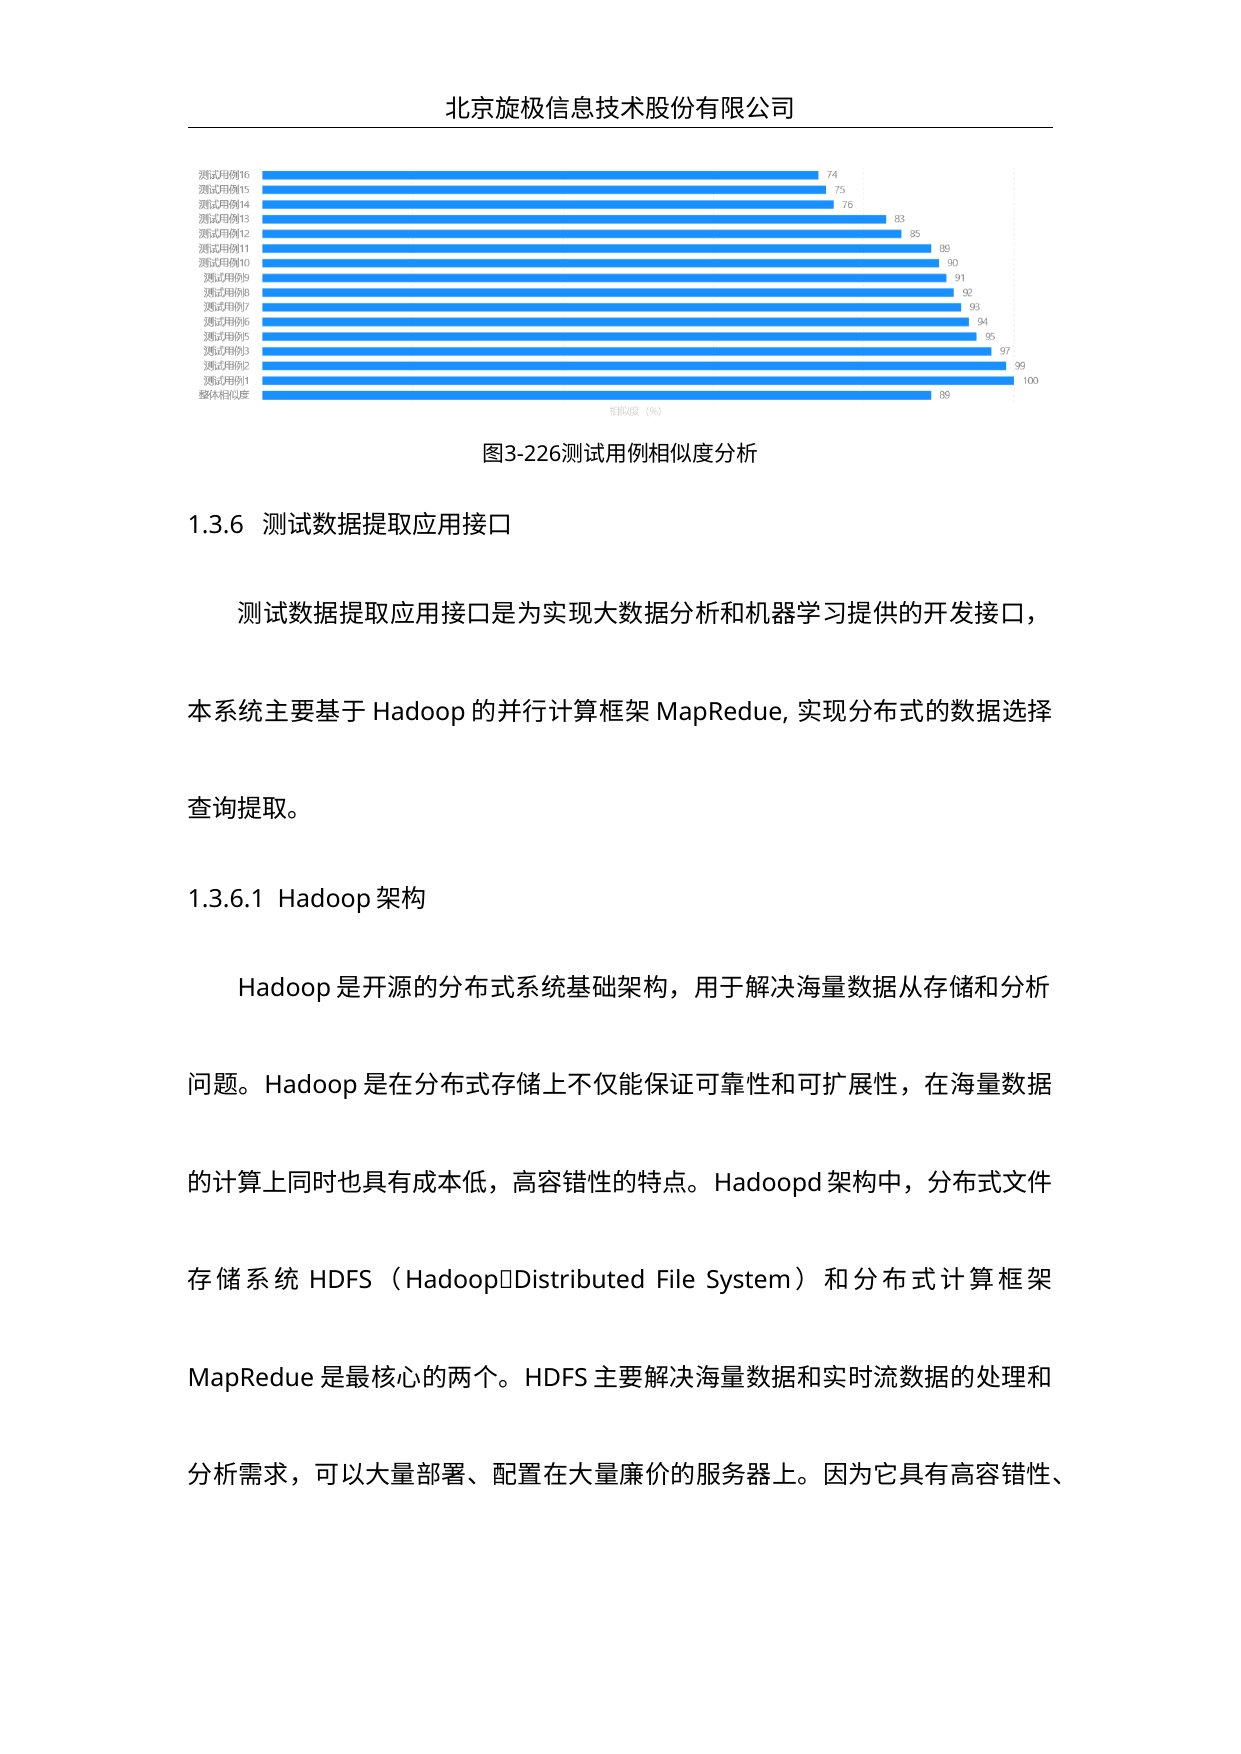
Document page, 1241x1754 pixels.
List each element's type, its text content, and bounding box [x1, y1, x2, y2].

subtitle Hadoop架构 [187, 864, 1053, 929]
subtitle 测试数据提取应用接口 [187, 490, 1053, 555]
text 测试数据提取应用接口是为实现大数据分析和机器学习提供的开发接口，本系统主要基于Hadoop的并行计算框架MapRedue, 实现分布式的数据选择查询提取。 [187, 579, 1053, 839]
text 图3-226测试用例相似度分析 [187, 435, 1053, 468]
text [187, 953, 1053, 1506]
picture [187, 162, 1053, 422]
